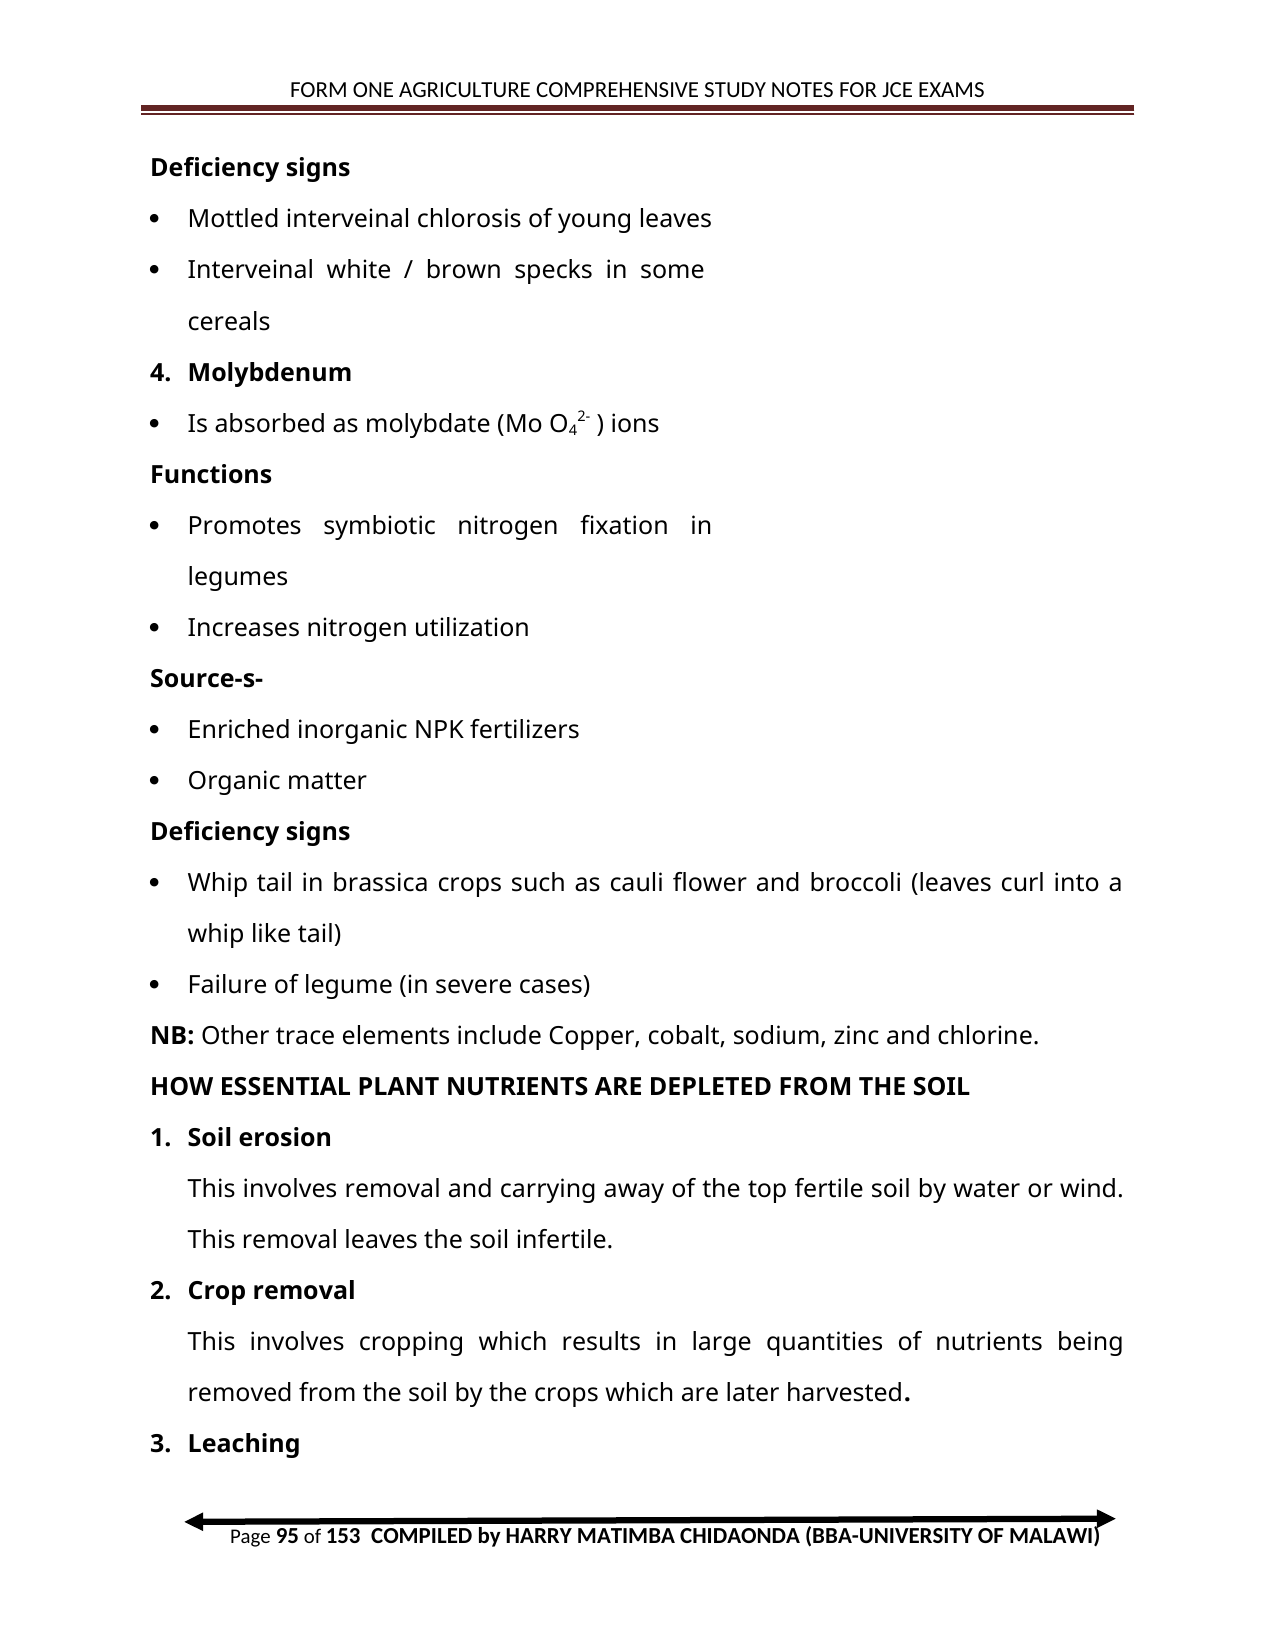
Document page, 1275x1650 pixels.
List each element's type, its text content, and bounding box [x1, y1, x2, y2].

list Leaching [150, 1426, 1125, 1460]
list Mottled interveinal chlorosis of young leaves [150, 201, 1125, 235]
list Crop removal [150, 1273, 1125, 1307]
list Failure of legume (in severe cases) [150, 967, 1125, 1001]
text Deficiency signs [150, 150, 1125, 184]
list Is absorbed as molybdate (Mo O42- ) ions [150, 405, 1125, 439]
list Enriched inorganic NPK fertilizers [150, 711, 1125, 746]
list Molybdenum [150, 354, 705, 388]
list Promotes symbiotic nitrogen fixation in legumes [150, 507, 712, 592]
text HOW ESSENTIAL PLANT NUTRIENTS ARE DEPLETED FROM THE SOIL [150, 1069, 1125, 1103]
text Deficiency signs [150, 813, 1125, 848]
list Soil erosion [150, 1120, 1125, 1154]
list Increases nitrogen utilization [150, 609, 712, 643]
list Organic matter [150, 762, 1125, 797]
text Functions [150, 456, 1125, 490]
text NB: Other trace elements include Copper, cobalt, sodium, zinc and chlorine. [150, 1018, 1125, 1052]
text Source-s- [150, 660, 1125, 694]
list Whip tail in brassica crops such as cauli flower and broccoli (leaves curl into a whip like tail) [150, 864, 1125, 950]
list This involves removal and carrying away of the top fertile soil by water or wind. This removal leaves the soil infertile. [187, 1171, 1125, 1256]
list Interveinal white / brown specks in some cereals [150, 252, 705, 337]
list This involves cropping which results in large quantities of nutrients being removed from the soil by the crops which are later harvested. [187, 1324, 1125, 1409]
